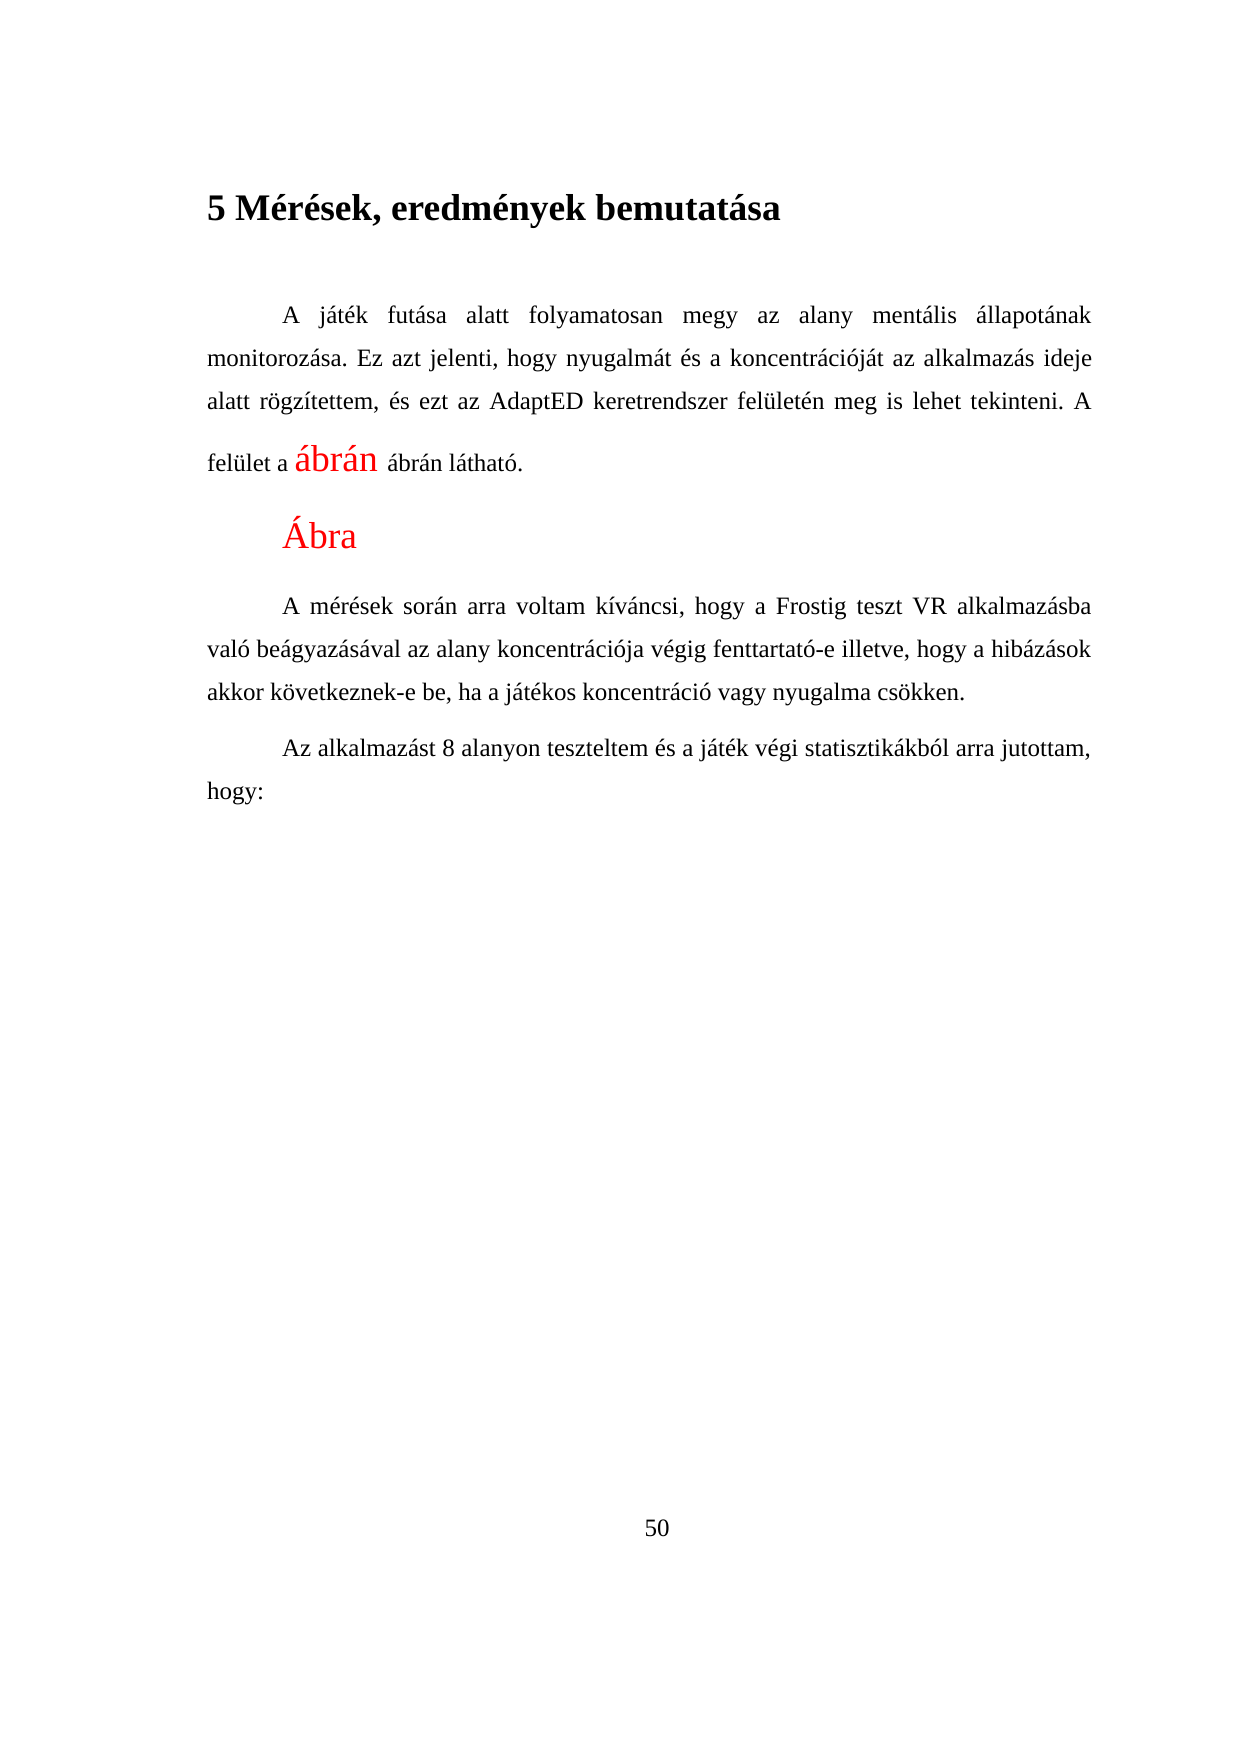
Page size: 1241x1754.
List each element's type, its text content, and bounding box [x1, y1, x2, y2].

subtitle érések, eredmények bemutatása [207, 185, 1092, 228]
